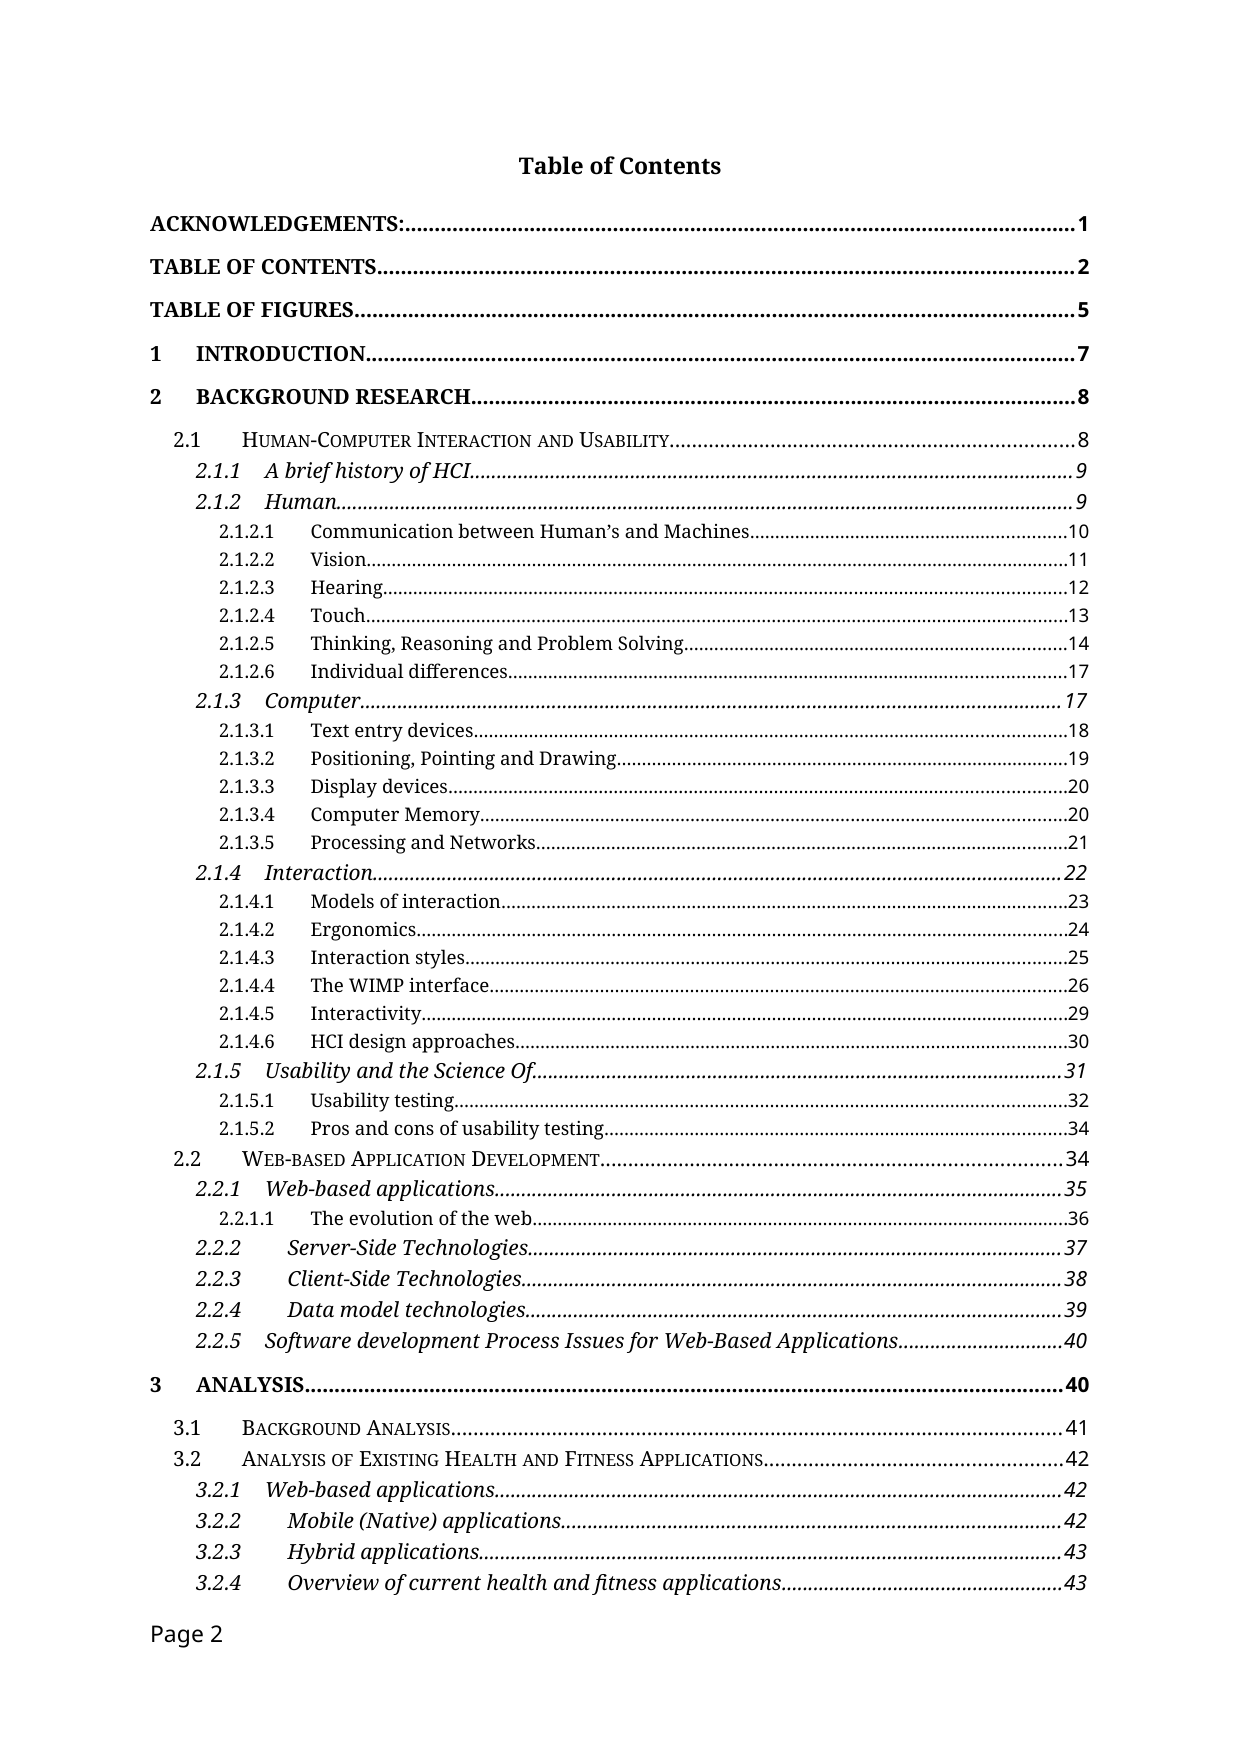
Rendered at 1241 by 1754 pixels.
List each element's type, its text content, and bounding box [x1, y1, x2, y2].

text 2.1.2 Human 9 [196, 487, 1090, 516]
text 3.2.4 Overview of current health and fitness applications 43 [196, 1568, 1090, 1596]
text 2.1.4 Interaction 22 [196, 858, 1090, 886]
text 2.1.3 Computer 17 [196, 687, 1090, 715]
text 2.1.3.1 Text entry devices 18 [219, 717, 1090, 743]
text 2.1.3.5 Processing and Networks 21 [219, 829, 1090, 855]
text 2 Background Research 8 [150, 382, 1090, 411]
text 2.1.5.2 Pros and cons of usability testing 34 [219, 1116, 1090, 1141]
text 2.1.2.2 Vision 11 [219, 546, 1090, 572]
text 2.2.3 Client-Side Technologies 38 [196, 1264, 1090, 1293]
text 3.2.1 Web-based applications 42 [196, 1475, 1090, 1503]
text 2.1.2.1 Communication between Human’s and Machines 10 [219, 518, 1090, 544]
text 3.2.2 Mobile (Native) applications 42 [196, 1506, 1090, 1534]
text Table of Contents 2 [150, 252, 1090, 281]
text 2.1.5 Usability and the Science Of 31 [196, 1057, 1090, 1085]
text 2.1.3.4 Computer Memory 20 [219, 802, 1090, 827]
text 2.2.1 Web-based applications 35 [196, 1174, 1090, 1203]
text 2.1.3.2 Positioning, Pointing and Drawing 19 [219, 746, 1090, 771]
text 3 Analysis 40 [150, 1370, 1090, 1398]
text 2.1 Human-Computer Interaction and Usability 8 [173, 426, 1090, 454]
text 2.2.4 Data model technologies 39 [196, 1295, 1090, 1324]
text 2.1.4.6 HCI design approaches 30 [219, 1029, 1090, 1054]
text Table of Figures 5 [150, 296, 1090, 324]
text 2.1.4.2 Ergonomics 24 [219, 917, 1090, 942]
text 2.1.2.5 Thinking, Reasoning and Problem Solving 14 [219, 631, 1090, 656]
text 2.1.3.3 Display devices 20 [219, 773, 1090, 799]
text 2.2.5 Software development Process Issues for Web-Based Applications 40 [196, 1326, 1090, 1355]
text 2.1.4.1 Models of interaction 23 [219, 888, 1090, 914]
text 2.2.2 Server-Side Technologies 37 [196, 1233, 1090, 1262]
text 3.1 Background Analysis 41 [173, 1413, 1090, 1442]
text 2.2.1.1 The evolution of the web 36 [219, 1206, 1090, 1231]
text 2.1.5.1 Usability testing 32 [219, 1088, 1090, 1113]
subtitle Table of Contents [150, 150, 1090, 181]
text 1 Introduction 7 [150, 339, 1090, 367]
text 2.1.2.4 Touch 13 [219, 602, 1090, 628]
text 2.1.2.3 Hearing 12 [219, 574, 1090, 600]
text 2.1.2.6 Individual differences 17 [219, 658, 1090, 684]
text 3.2.3 Hybrid applications 43 [196, 1537, 1090, 1565]
text 2.1.1 A brief history of HCI 9 [196, 457, 1090, 485]
text 2.1.4.4 The WIMP interface 26 [219, 973, 1090, 998]
text 2.1.4.3 Interaction styles 25 [219, 944, 1090, 970]
text Acknowledgements: 1 [150, 209, 1090, 238]
text 3.2 Analysis of Existing Health and Fitness Applications 42 [173, 1444, 1090, 1473]
text 2.2 Web-based Application Development 34 [173, 1144, 1090, 1172]
text 2.1.4.5 Interactivity 29 [219, 1001, 1090, 1026]
